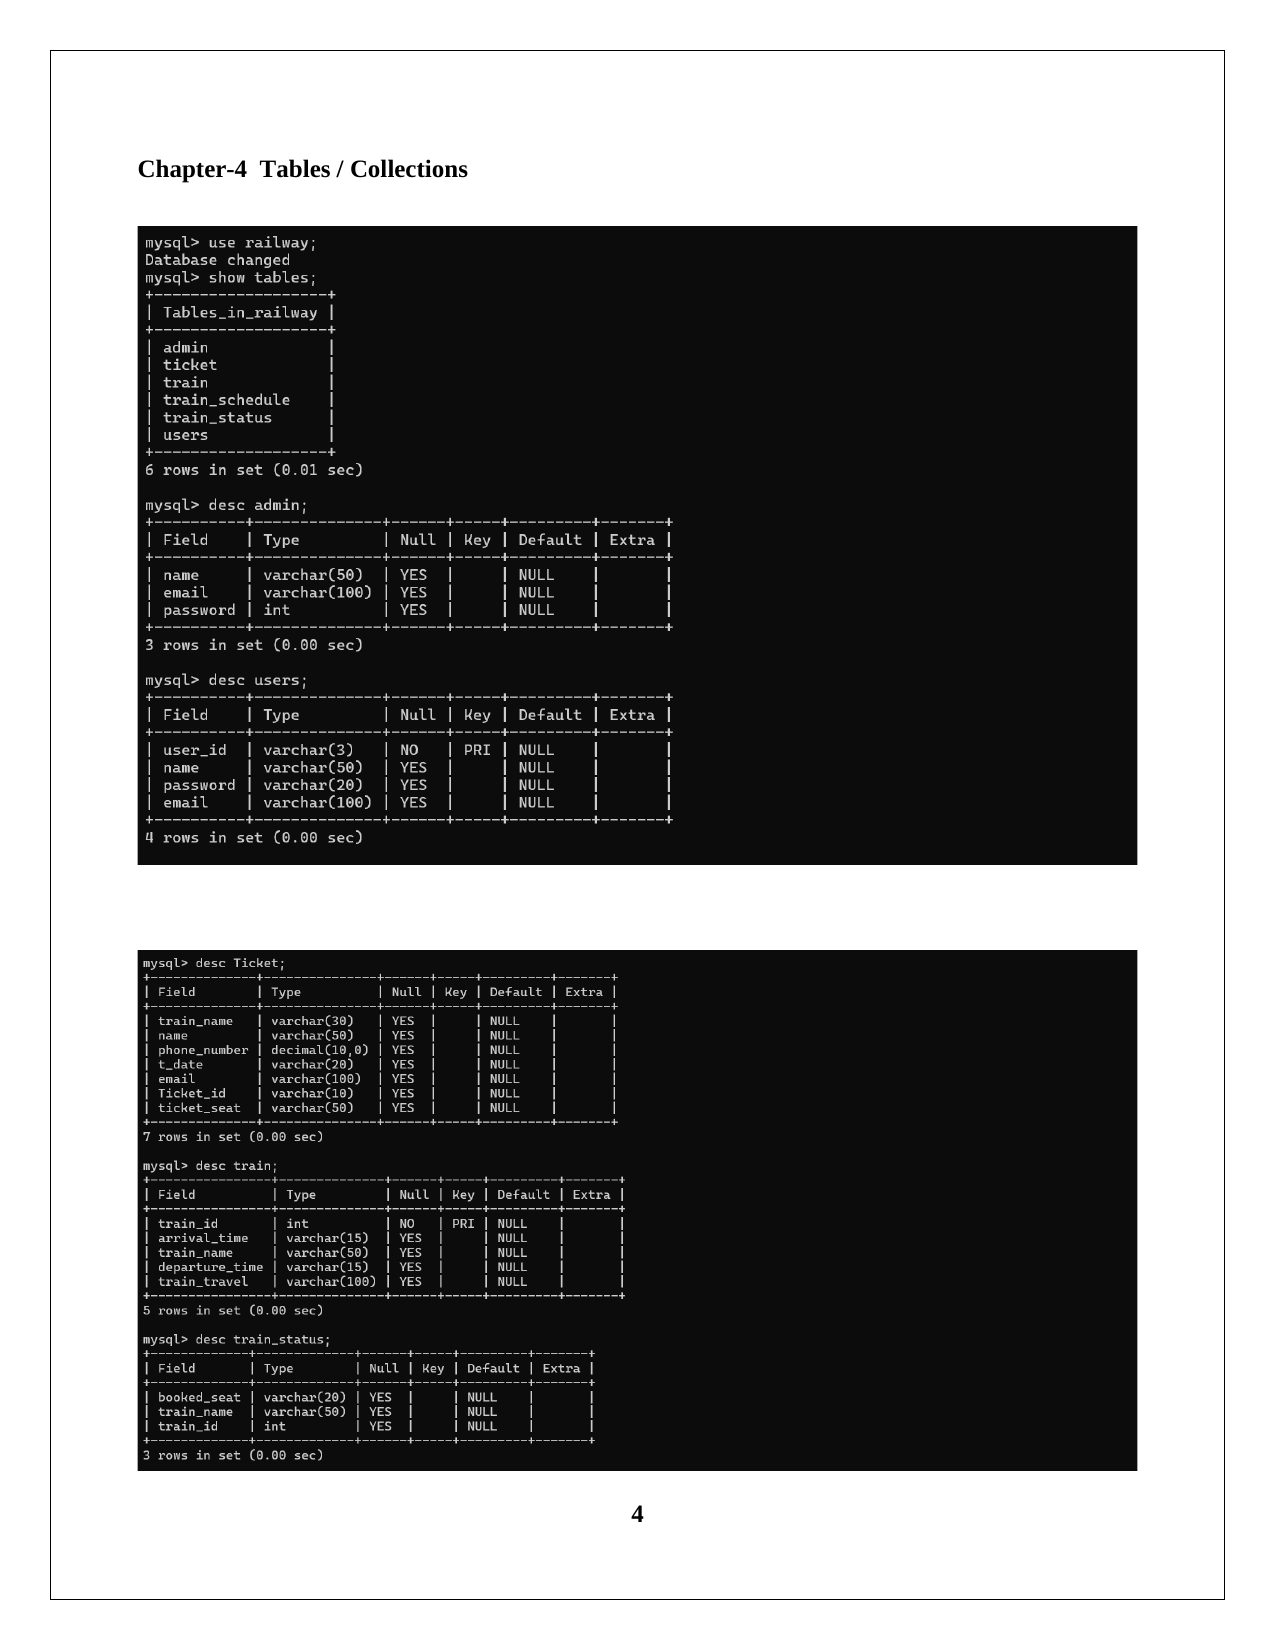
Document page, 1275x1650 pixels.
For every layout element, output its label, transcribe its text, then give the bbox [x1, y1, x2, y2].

text 4 [137, 1499, 1138, 1528]
text Chapter-4 Tables / Collections [137, 154, 1138, 183]
picture [137, 950, 1138, 1471]
picture [137, 226, 1138, 865]
